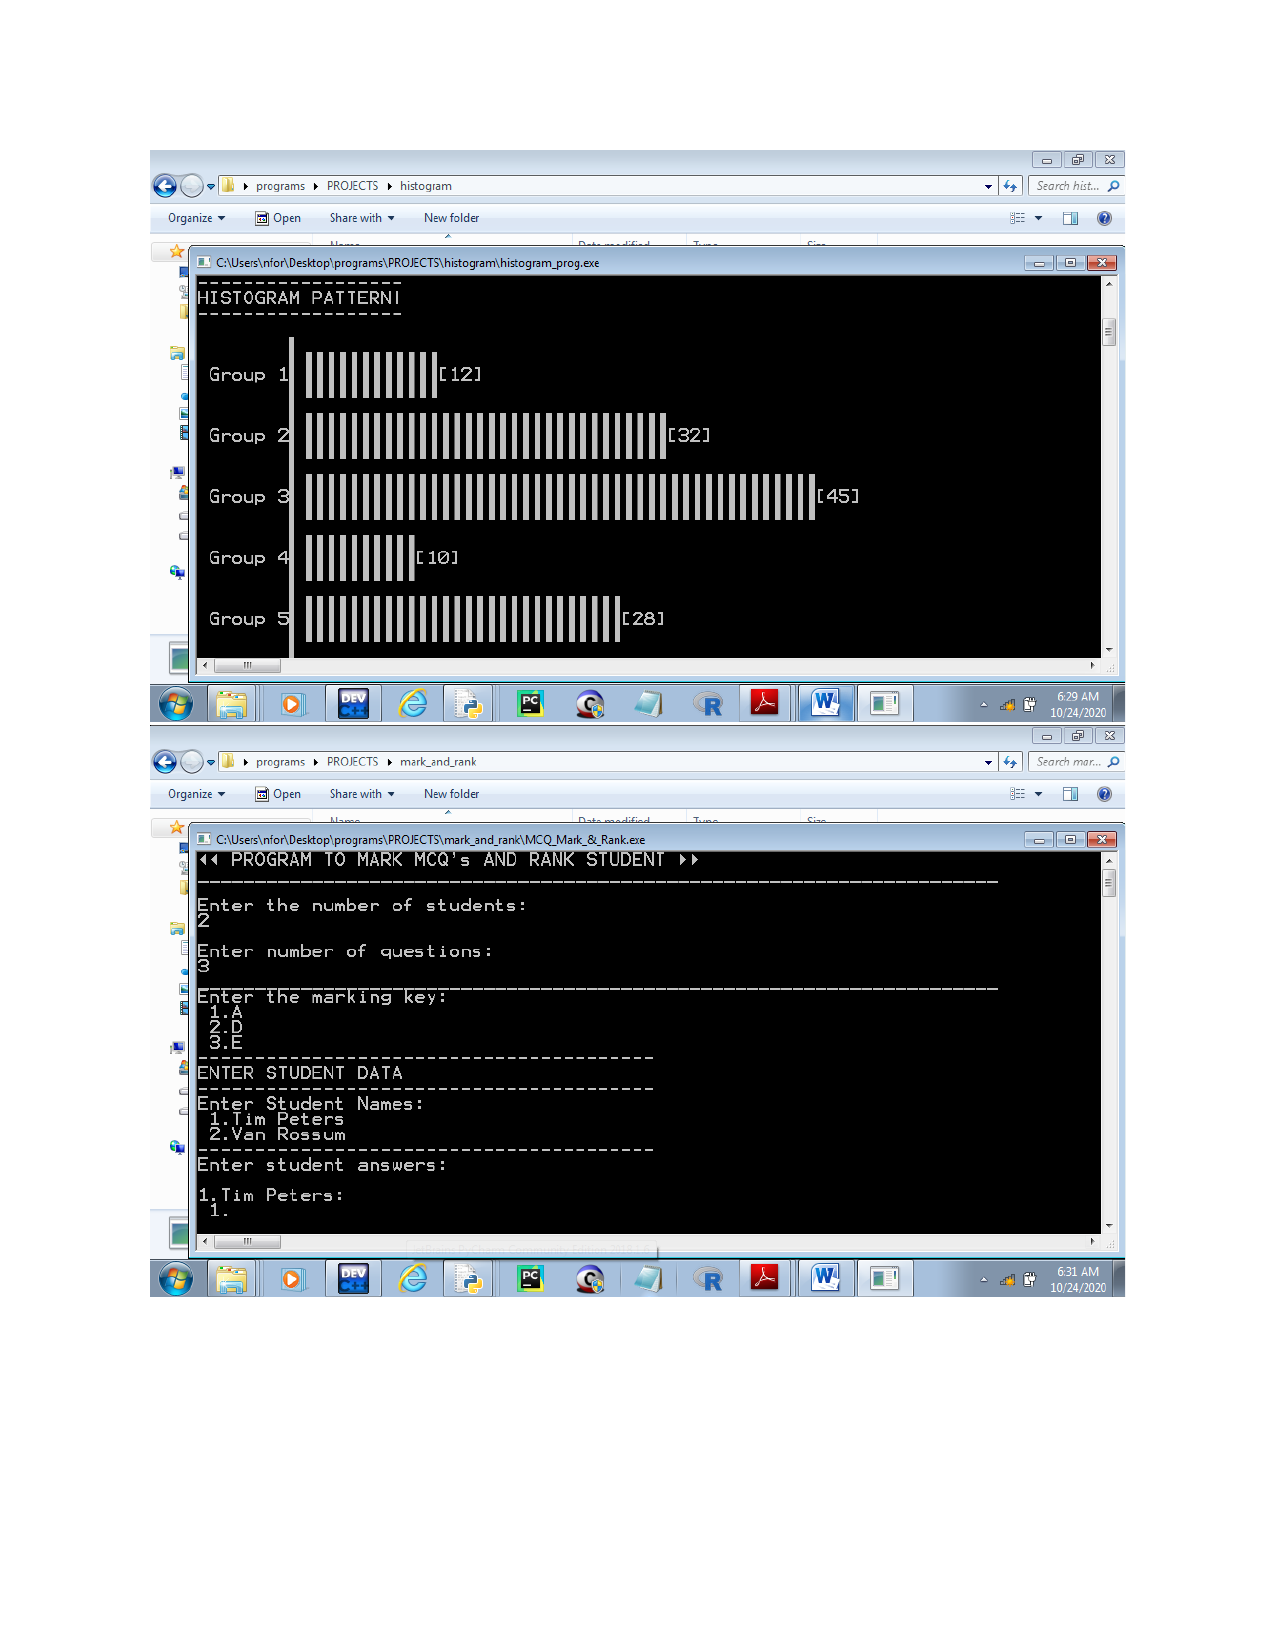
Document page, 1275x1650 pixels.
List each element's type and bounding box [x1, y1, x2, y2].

picture [150, 725, 1125, 1297]
picture [150, 150, 1125, 722]
